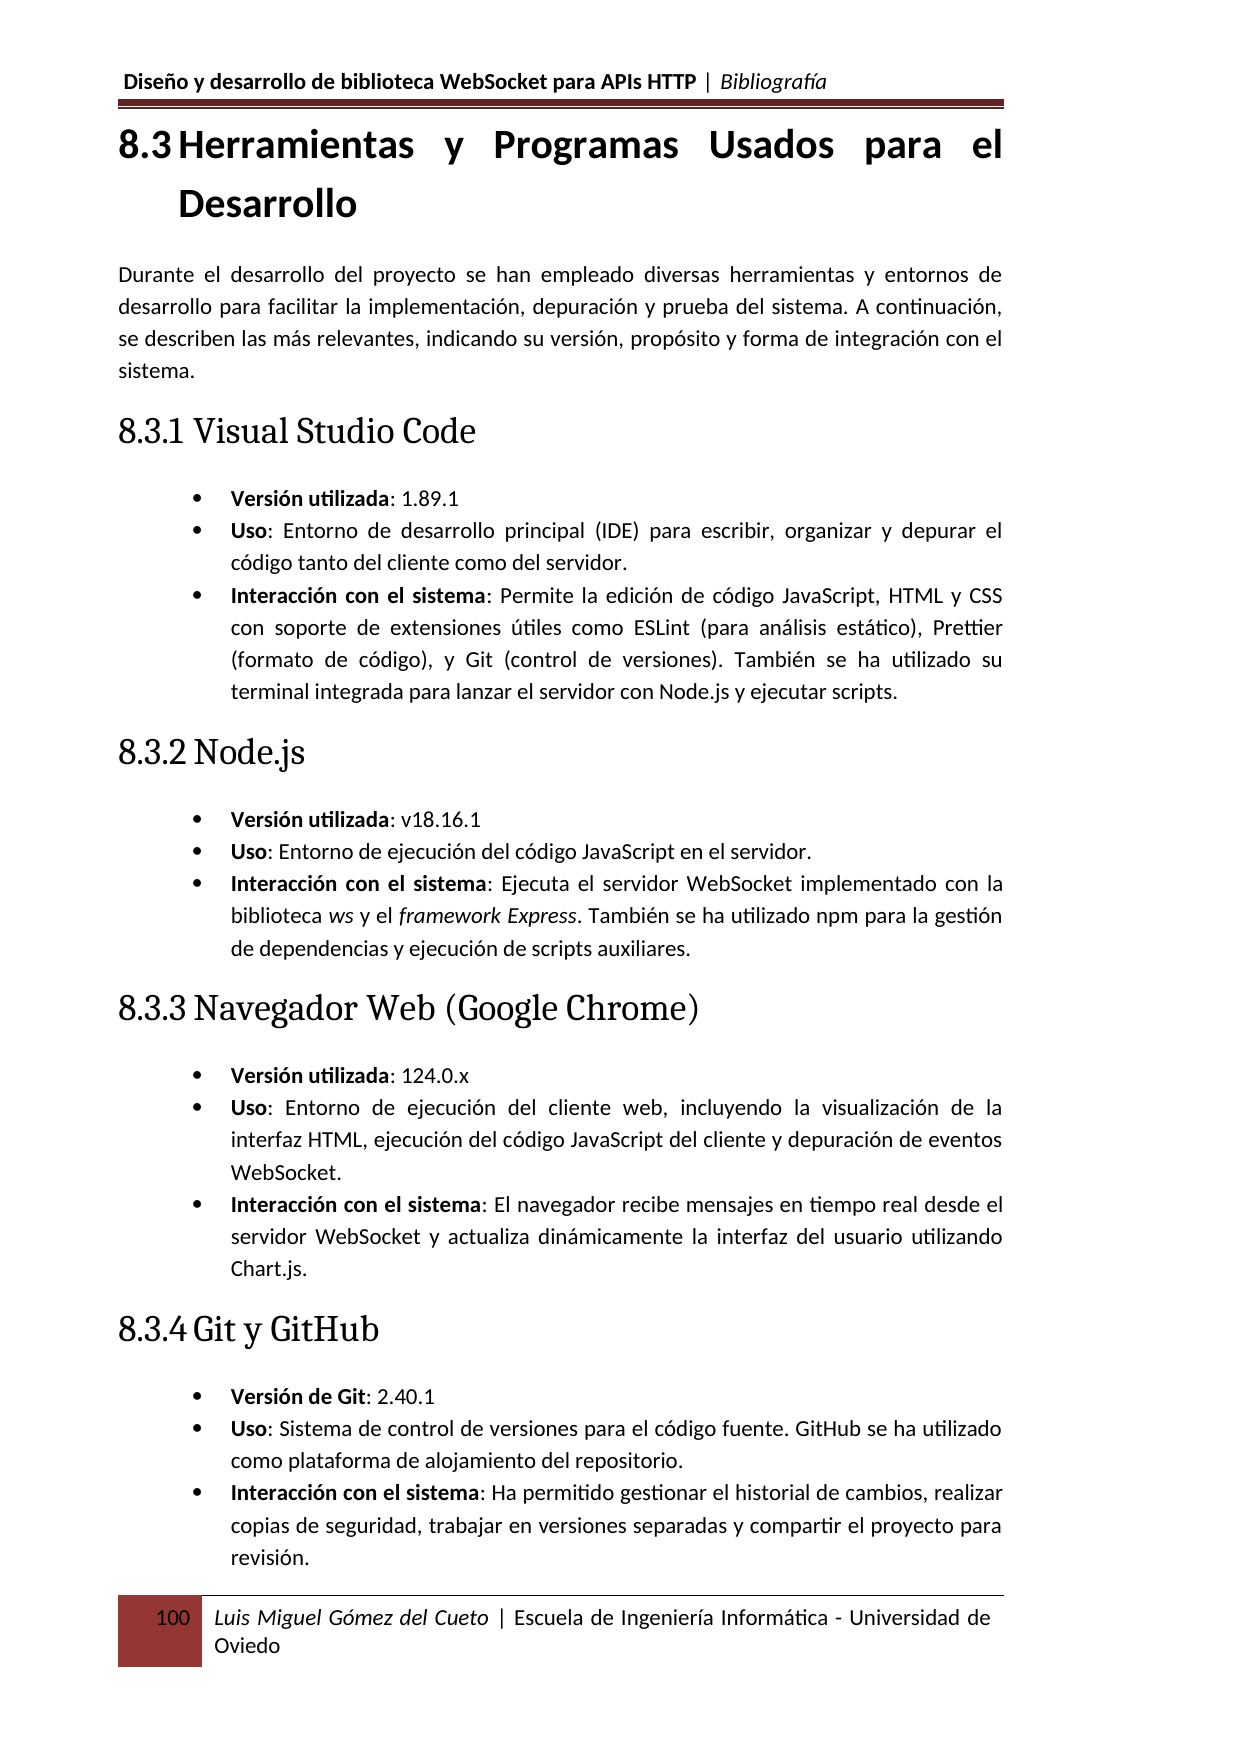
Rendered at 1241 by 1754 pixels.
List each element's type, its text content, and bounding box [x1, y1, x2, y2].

subtitle Navegador Web (Google Chrome) [118, 987, 1004, 1030]
list Uso: Entorno de ejecución del código JavaScript en el servidor. [193, 837, 1004, 865]
subtitle Visual Studio Code [118, 409, 1004, 453]
subtitle Git y GitHub [118, 1307, 1004, 1351]
list Uso: Entorno de desarrollo principal (IDE) para escribir, organizar y depurar el código tanto del cliente como del servidor. [193, 516, 1004, 577]
text Durante el desarrollo del proyecto se han empleado diversas herramientas y entornos de desarrollo para facilitar la implementación, depuración y prueba del sistema. A continuación, se describen las más relevantes, indicando su versión, propósito y forma de integración con el sistema. [118, 260, 1004, 384]
list Uso: Sistema de control de versiones para el código fuente. GitHub se ha utilizado como plataforma de alojamiento del repositorio. [193, 1414, 1004, 1474]
list Versión de Git: 2.40.1 [193, 1382, 1004, 1410]
list Versión utilizada: 124.0.x [193, 1061, 1004, 1089]
list Interacción con el sistema: Ejecuta el servidor WebSocket implementado con la biblioteca ws y el framework Express. También se ha utilizado npm para la gestión de dependencias y ejecución de scripts auxiliares. [193, 869, 1004, 962]
list Interacción con el sistema: El navegador recibe mensajes en tiempo real desde el servidor WebSocket y actualiza dinámicamente la interfaz del usuario utilizando Chart.js. [193, 1190, 1004, 1282]
subtitle Node.js [118, 730, 1004, 773]
list Interacción con el sistema: Permite la edición de código JavaScript, HTML y CSS con soporte de extensiones útiles como ESLint (para análisis estático), Prettier (formato de código), y Git (control de versiones). También se ha utilizado su terminal integrada para lanzar el servidor con Node.js y ejecutar scripts. [193, 581, 1004, 705]
list Versión utilizada: 1.89.1 [193, 484, 1004, 512]
list Uso: Entorno de ejecución del cliente web, incluyendo la visualización de la interfaz HTML, ejecución del código JavaScript del cliente y depuración de eventos WebSocket. [193, 1093, 1004, 1186]
list Interacción con el sistema: Ha permitido gestionar el historial de cambios, realizar copias de seguridad, trabajar en versiones separadas y compartir el proyecto para revisión. [193, 1478, 1004, 1571]
subtitle Herramientas y Programas Usados para el Desarrollo [118, 118, 1004, 227]
list Versión utilizada: v18.16.1 [193, 805, 1004, 833]
